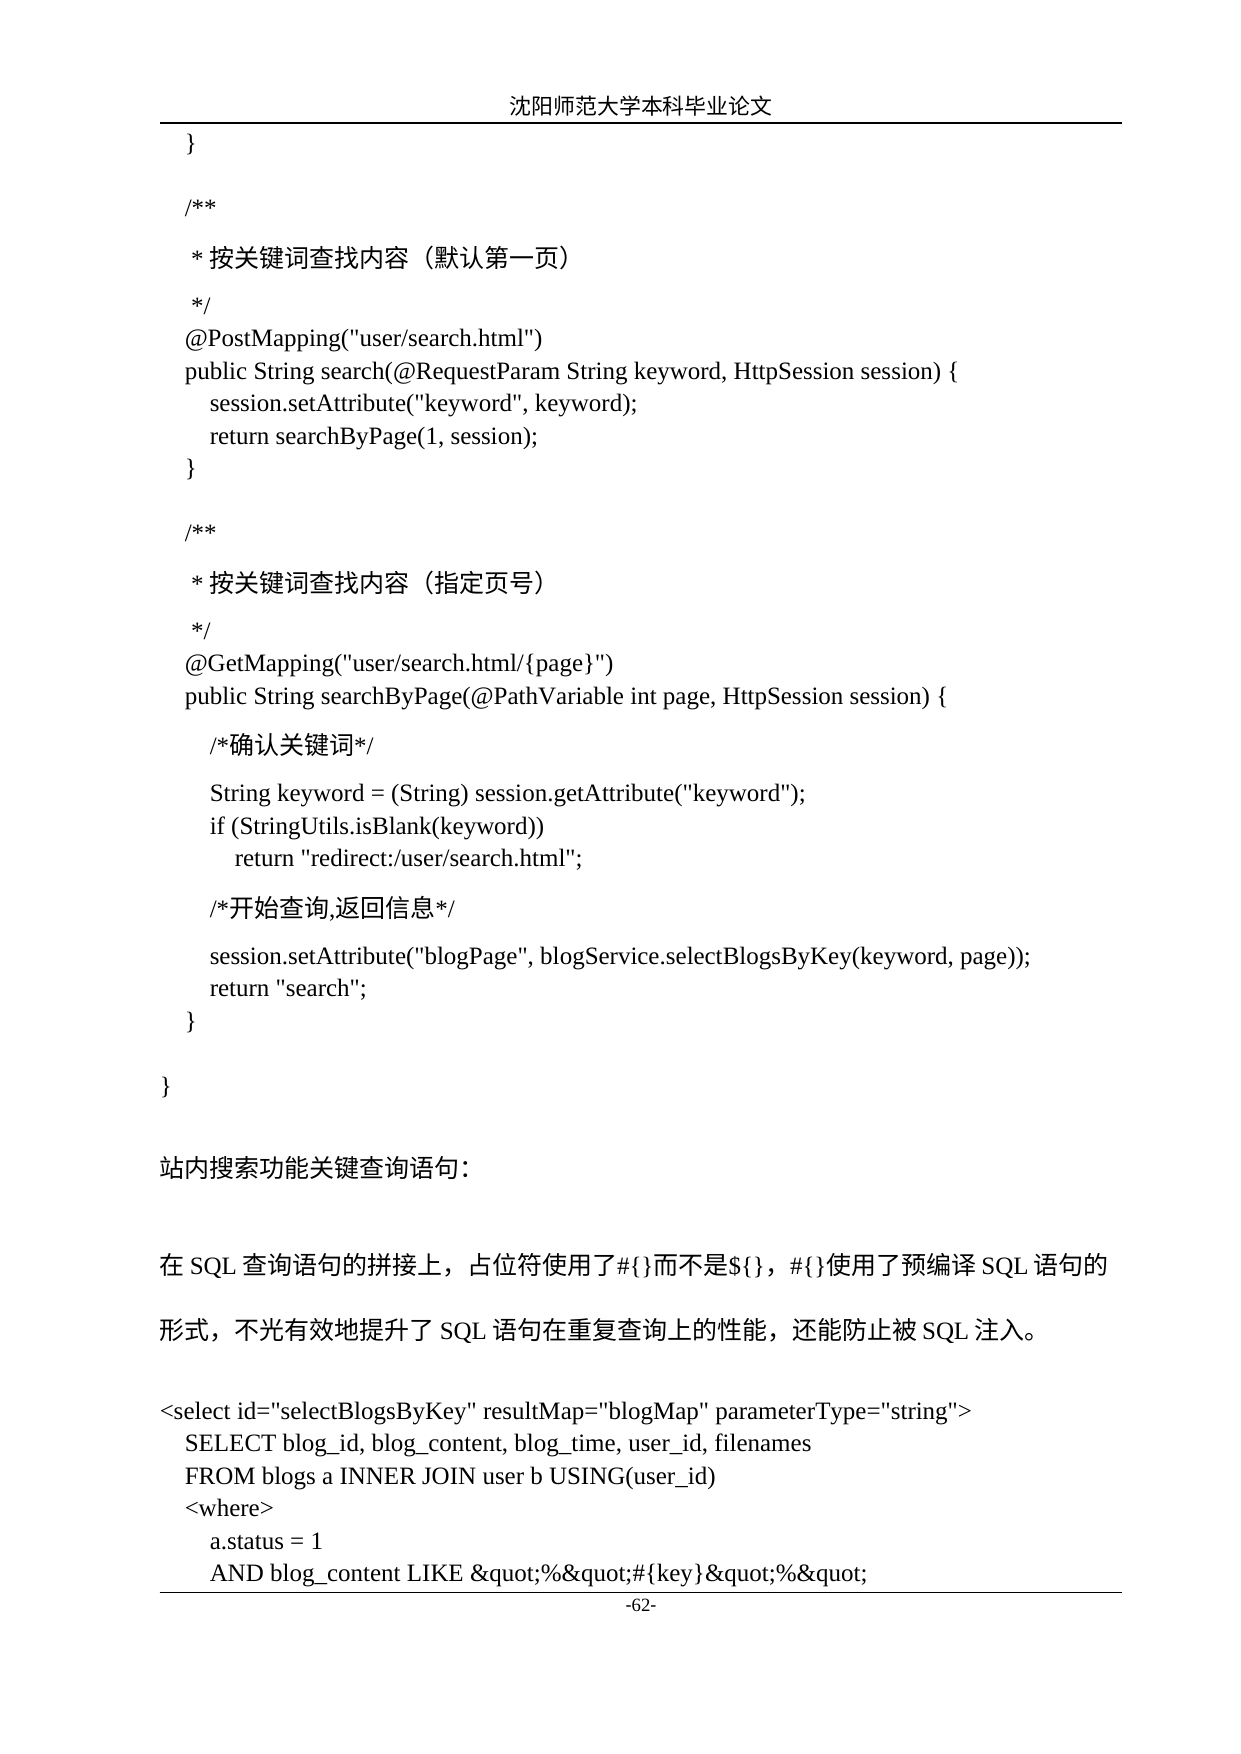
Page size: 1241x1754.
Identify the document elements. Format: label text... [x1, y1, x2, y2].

text return searchByPage(1, session); [159, 419, 1122, 451]
text @PostMapping("user/search.html") [159, 321, 1122, 354]
text AND blog_content LIKE &quot;%&quot;#{key}&quot;%&quot; [159, 1556, 1122, 1589]
text 在SQL查询语句的拼接上，占位符使用了#{}而不是${}，#{}使用了预编译SQL语句的形式，不光有效地提升了SQL语句在重复查询上的性能，还能防止被SQL注入。 [159, 1231, 1122, 1361]
text a.status = 1 [159, 1524, 1122, 1556]
text FROM blogs a INNER JOIN user b USING(user_id) [159, 1459, 1122, 1491]
text return "redirect:/user/search.html"; [159, 841, 1122, 874]
text /*开始查询,返回信息*/ [159, 874, 1122, 939]
text return "search"; [159, 971, 1122, 1004]
text 站内搜索功能关键查询语句： [159, 1134, 1122, 1199]
text if (StringUtils.isBlank(keyword)) [159, 809, 1122, 841]
text } [159, 1004, 1122, 1036]
text /** [159, 191, 1122, 224]
text <select id="selectBlogsByKey" resultMap="blogMap" parameterType="string"> [159, 1394, 1122, 1426]
text /*确认关键词*/ [159, 711, 1122, 776]
text * 按关键词查找内容（默认第一页） [159, 224, 1122, 289]
text <where> [159, 1491, 1122, 1524]
text * 按关键词查找内容（指定页号） [159, 549, 1122, 614]
text session.setAttribute("blogPage", blogService.selectBlogsByKey(keyword, page)); [159, 939, 1122, 971]
text session.setAttribute("keyword", keyword); [159, 386, 1122, 419]
text */ [159, 614, 1122, 646]
text public String search(@RequestParam String keyword, HttpSession session) { [159, 354, 1122, 386]
text String keyword = (String) session.getAttribute("keyword"); [159, 776, 1122, 809]
text } [159, 451, 1122, 484]
text /** [159, 516, 1122, 549]
text @GetMapping("user/search.html/{page}") [159, 646, 1122, 679]
text */ [159, 289, 1122, 321]
text public String searchByPage(@PathVariable int page, HttpSession session) { [159, 679, 1122, 711]
text } [159, 1069, 1122, 1101]
text } [159, 126, 1122, 159]
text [159, 1426, 1122, 1459]
